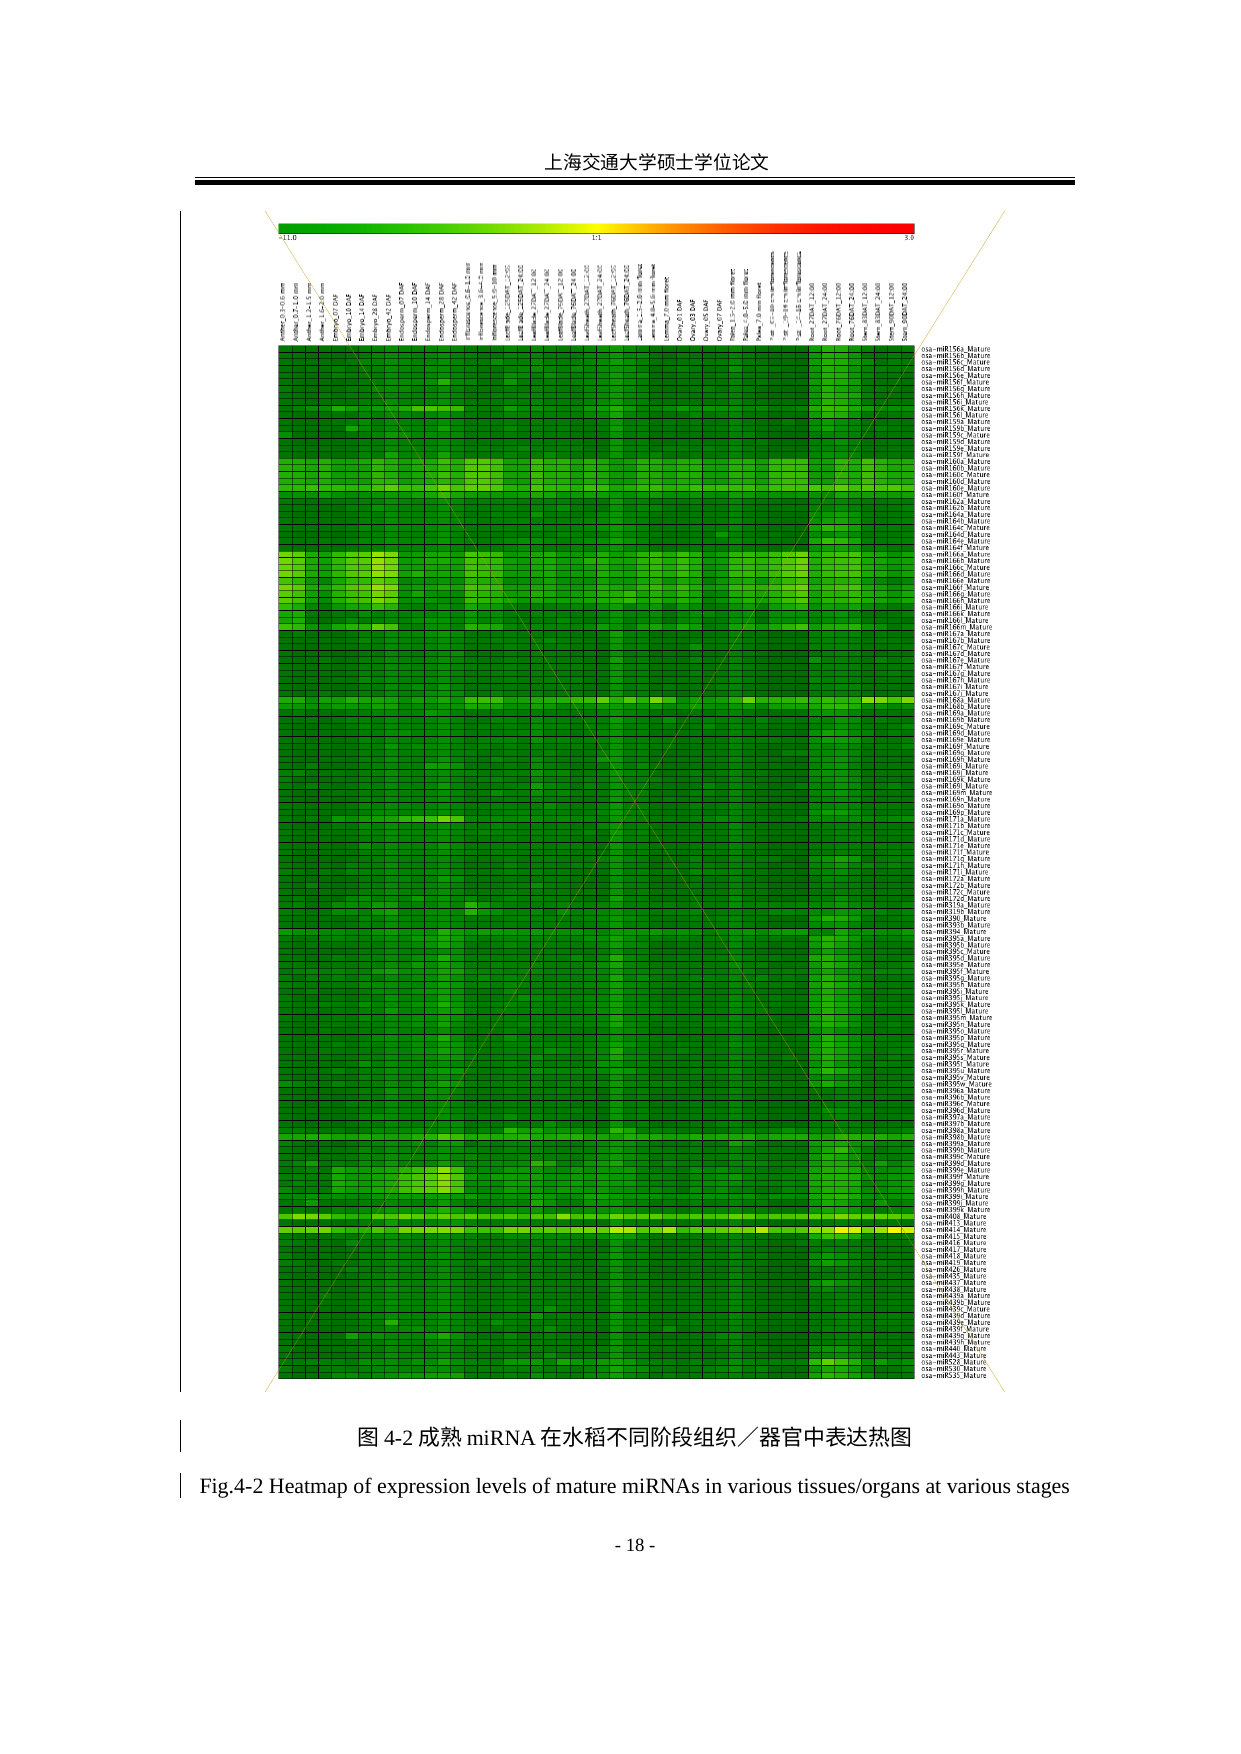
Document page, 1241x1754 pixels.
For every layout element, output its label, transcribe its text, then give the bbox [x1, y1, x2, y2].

text 图4-2 成熟miRNA在水稻不同阶段组织／器官中表达热图 [195, 1420, 1075, 1452]
picture [266, 211, 1003, 799]
picture [265, 213, 634, 1390]
text Fig.4-2 Heatmap of expression levels of mature miRNAs in various tissues/organs at various stages [195, 1473, 1075, 1498]
picture [636, 213, 1005, 1390]
picture [266, 804, 1003, 1392]
